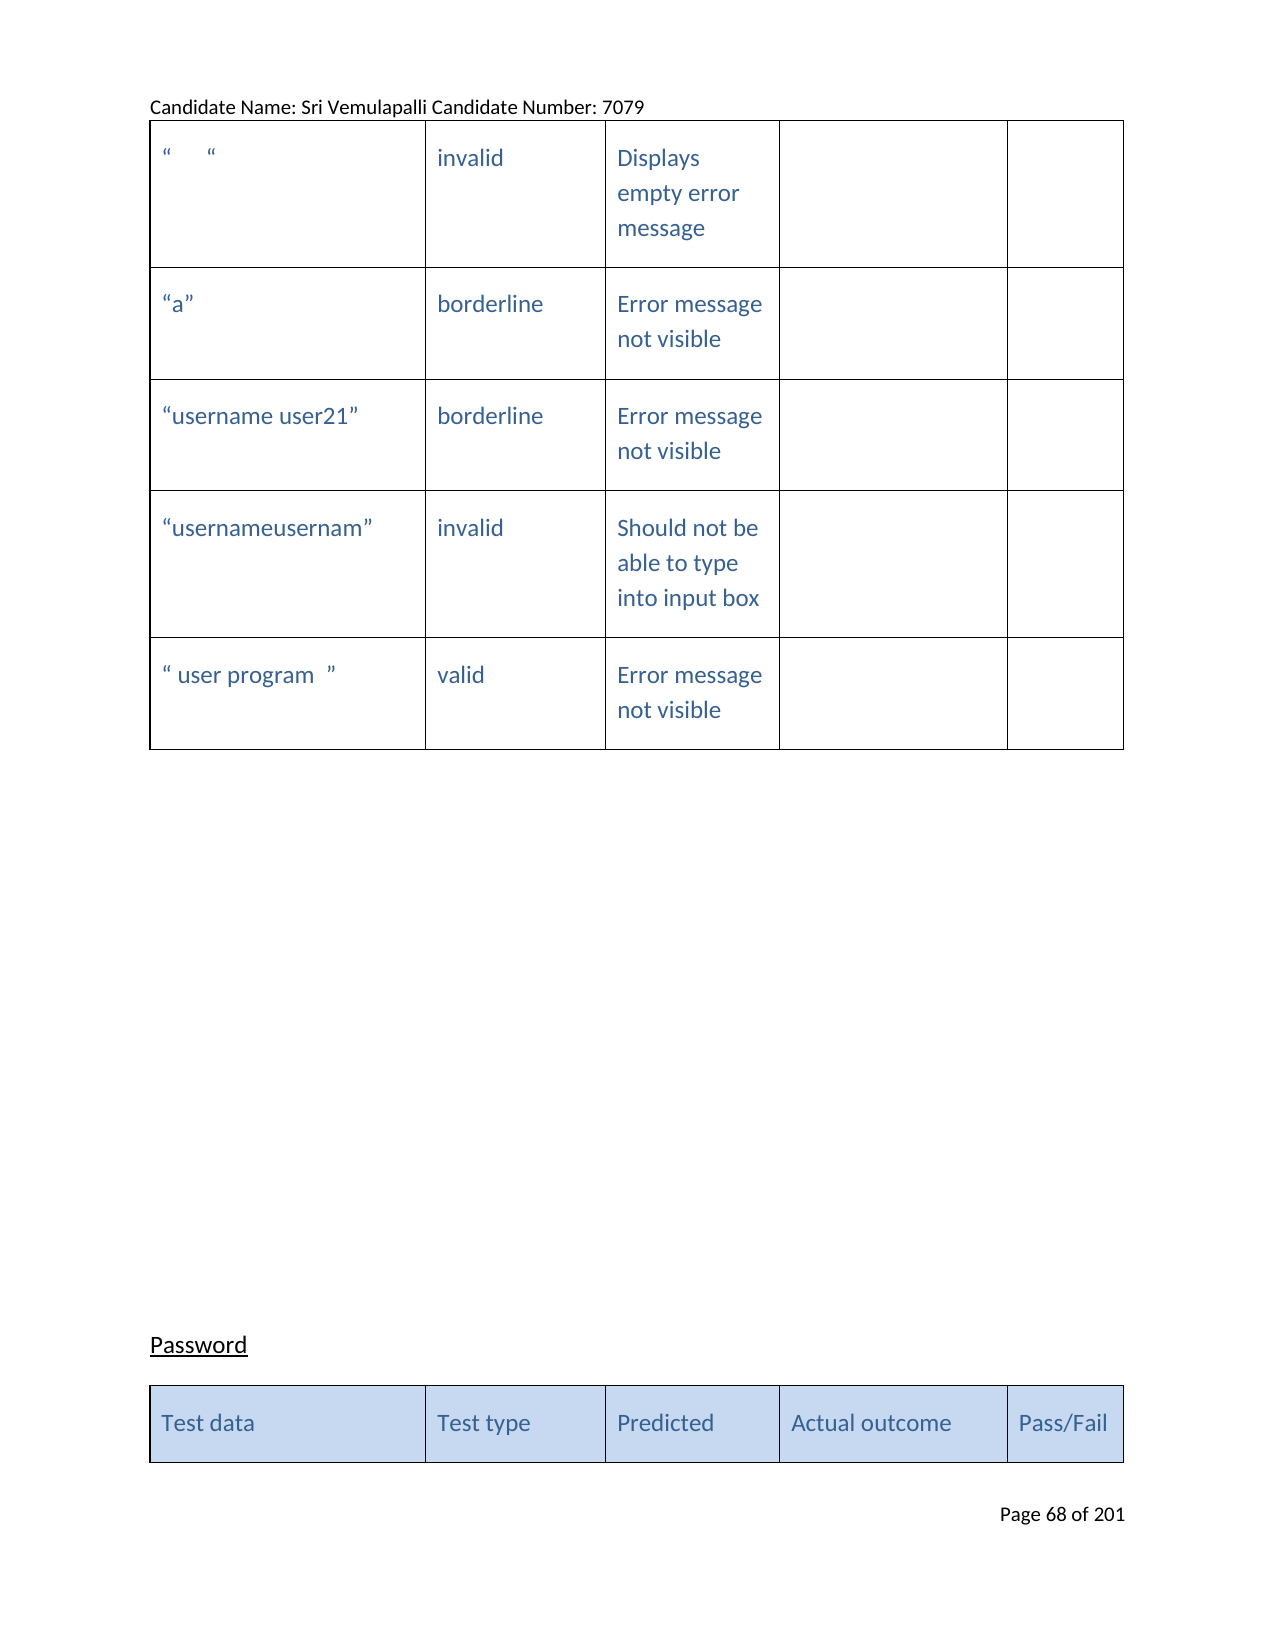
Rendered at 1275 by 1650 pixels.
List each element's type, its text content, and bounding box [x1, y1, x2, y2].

table_cell valid [426, 638, 605, 749]
table_cell [1008, 380, 1123, 490]
table_cell [1008, 491, 1123, 637]
table_cell Should not be able to type into input box [606, 491, 779, 637]
table_cell [780, 121, 1007, 267]
table_header Predicted outcome [606, 1386, 779, 1462]
table_header Pass/Fail [1008, 1386, 1123, 1462]
table_cell “a” [151, 268, 425, 378]
table_header Test data [151, 1386, 425, 1462]
table_cell “ “ [151, 121, 425, 267]
table_cell “usernameusernam” [151, 491, 425, 637]
table_cell borderline [426, 268, 605, 378]
table_cell invalid [426, 121, 605, 267]
table_cell borderline [426, 380, 605, 490]
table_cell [606, 121, 779, 267]
table_header Test type [426, 1386, 605, 1462]
table_cell “username user21” [151, 380, 425, 490]
table_cell [1008, 121, 1123, 267]
table_cell [780, 268, 1007, 378]
table_cell [1008, 638, 1123, 749]
table_cell invalid [426, 491, 605, 637]
table_cell [780, 638, 1007, 749]
table_header Actual outcome [780, 1386, 1007, 1462]
table_cell [780, 380, 1007, 490]
table_cell Error message not visible [606, 380, 779, 490]
table_cell Error message not visible [606, 638, 779, 749]
table_cell “ user program ” [151, 638, 425, 749]
text Password [150, 1329, 1125, 1359]
table_cell [1008, 268, 1123, 378]
table_cell Error message not visible [606, 268, 779, 378]
table_cell [780, 491, 1007, 637]
